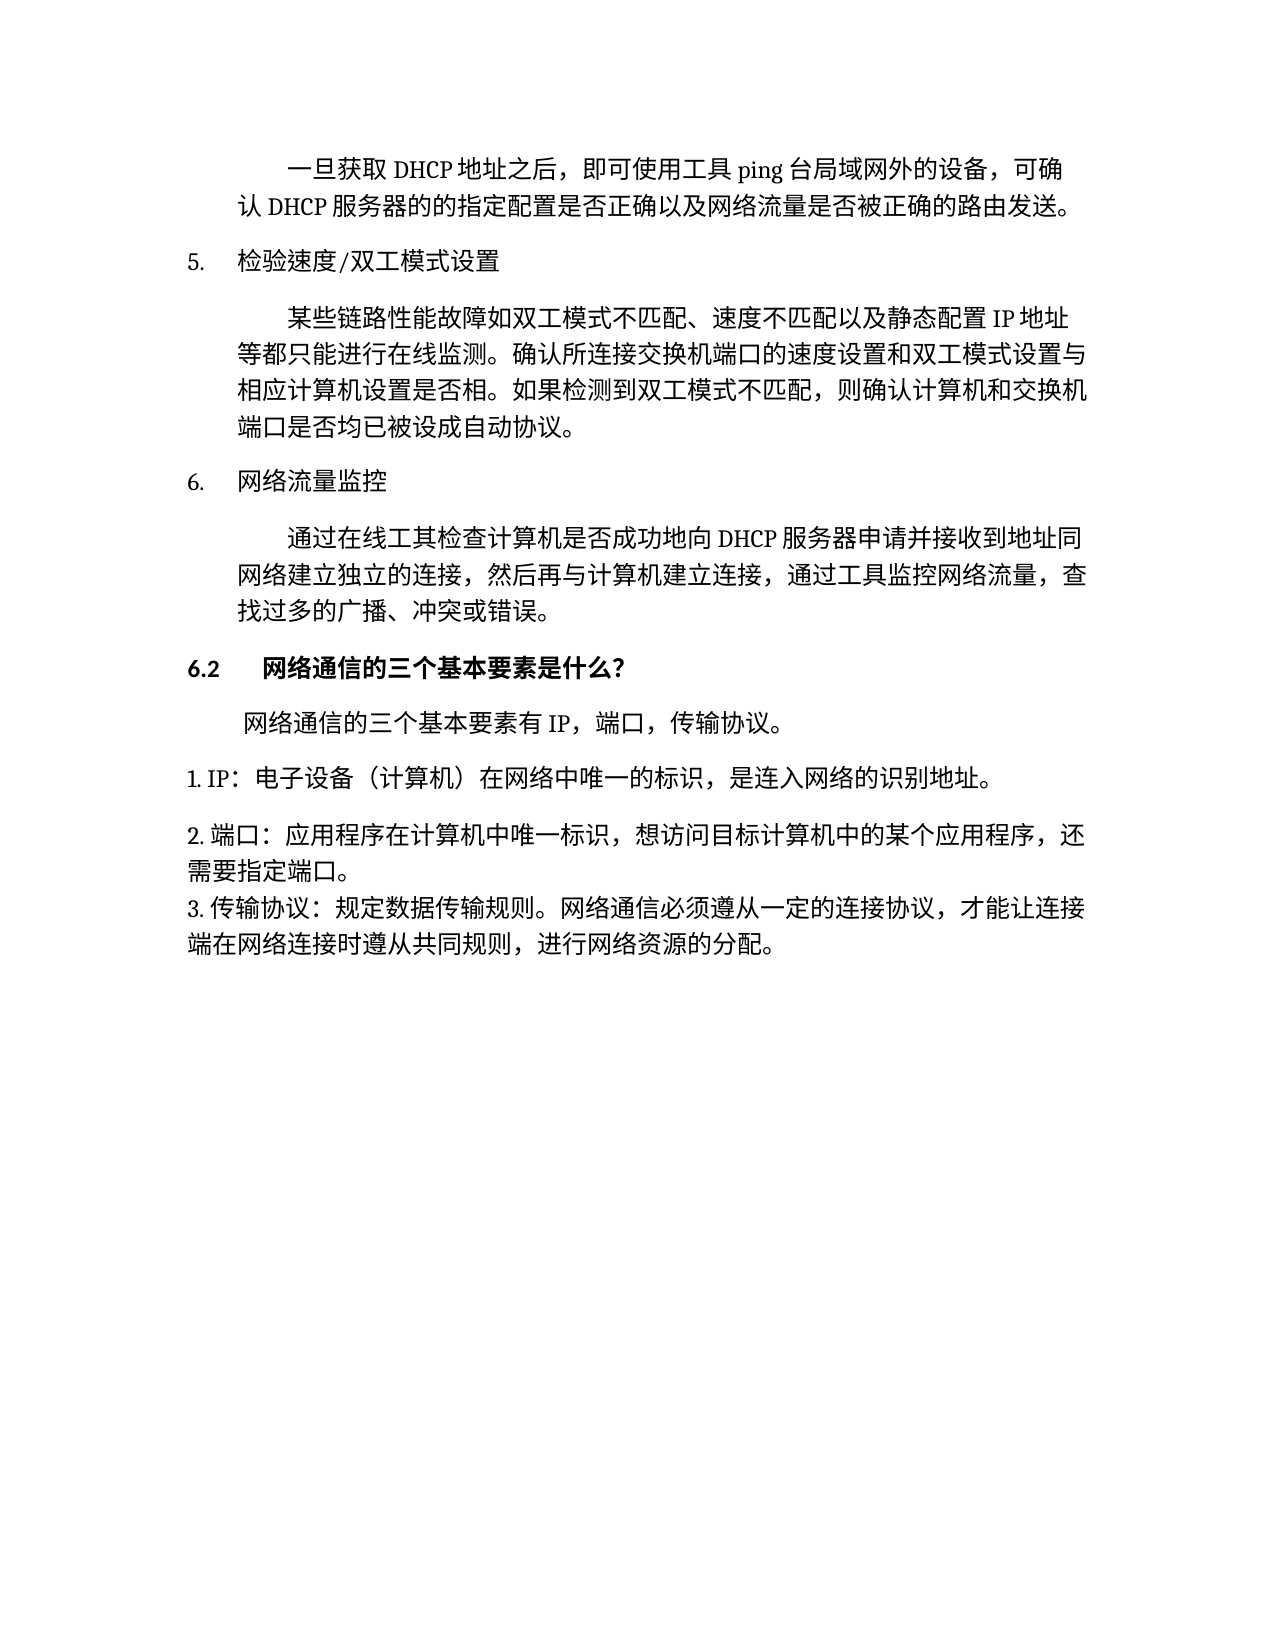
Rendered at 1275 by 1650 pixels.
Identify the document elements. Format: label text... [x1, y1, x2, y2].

list 网络流量监控 [187, 464, 1087, 498]
text 2. 端口：应用程序在计算机中唯一标识，想访问目标计算机中的某个应用程序，还需要指定端口。 3. 传输协议：规定数据传输规则。网络通信必须遵从一定的连接协议，才能让连接端在网络连接时遵从共同规则，进行网络资源的分配。 [187, 816, 1087, 961]
list 某些链路性能故障如双工模式不匹配、速度不匹配以及静态配置IP地址等都只能进行在线监测。确认所连接交换机端口的速度设置和双工模式设置与相应计算机设置是否相。如果检测到双工模式不匹配，则确认计算机和交换机端口是否均已被设成自动协议。 [187, 298, 1087, 443]
list 通过在线工其检查计算机是否成功地向DHCP服务器申请并接收到地址同网络建立独立的连接，然后再与计算机建立连接，通过工具监控网络流量，查找过多的广播、冲突或错误。 [187, 519, 1087, 628]
text 网络通信的三个基本要素有IP，端口，传输协议。 [187, 703, 1087, 740]
list 一旦获取 DHCP地址之后，即可使用工具ping台局域网外的设备，可确认DHCP服务器的的指定配置是否正确以及网络流量是否被正确的路由发送。 [187, 150, 1087, 222]
subtitle 6.2 网络通信的三个基本要素是什么？ [187, 648, 1087, 685]
text 1. IP：电子设备（计算机）在网络中唯一的标识，是连入网络的识别地址。 [187, 758, 1087, 795]
list 检验速度/双工模式设置 [187, 243, 1087, 277]
